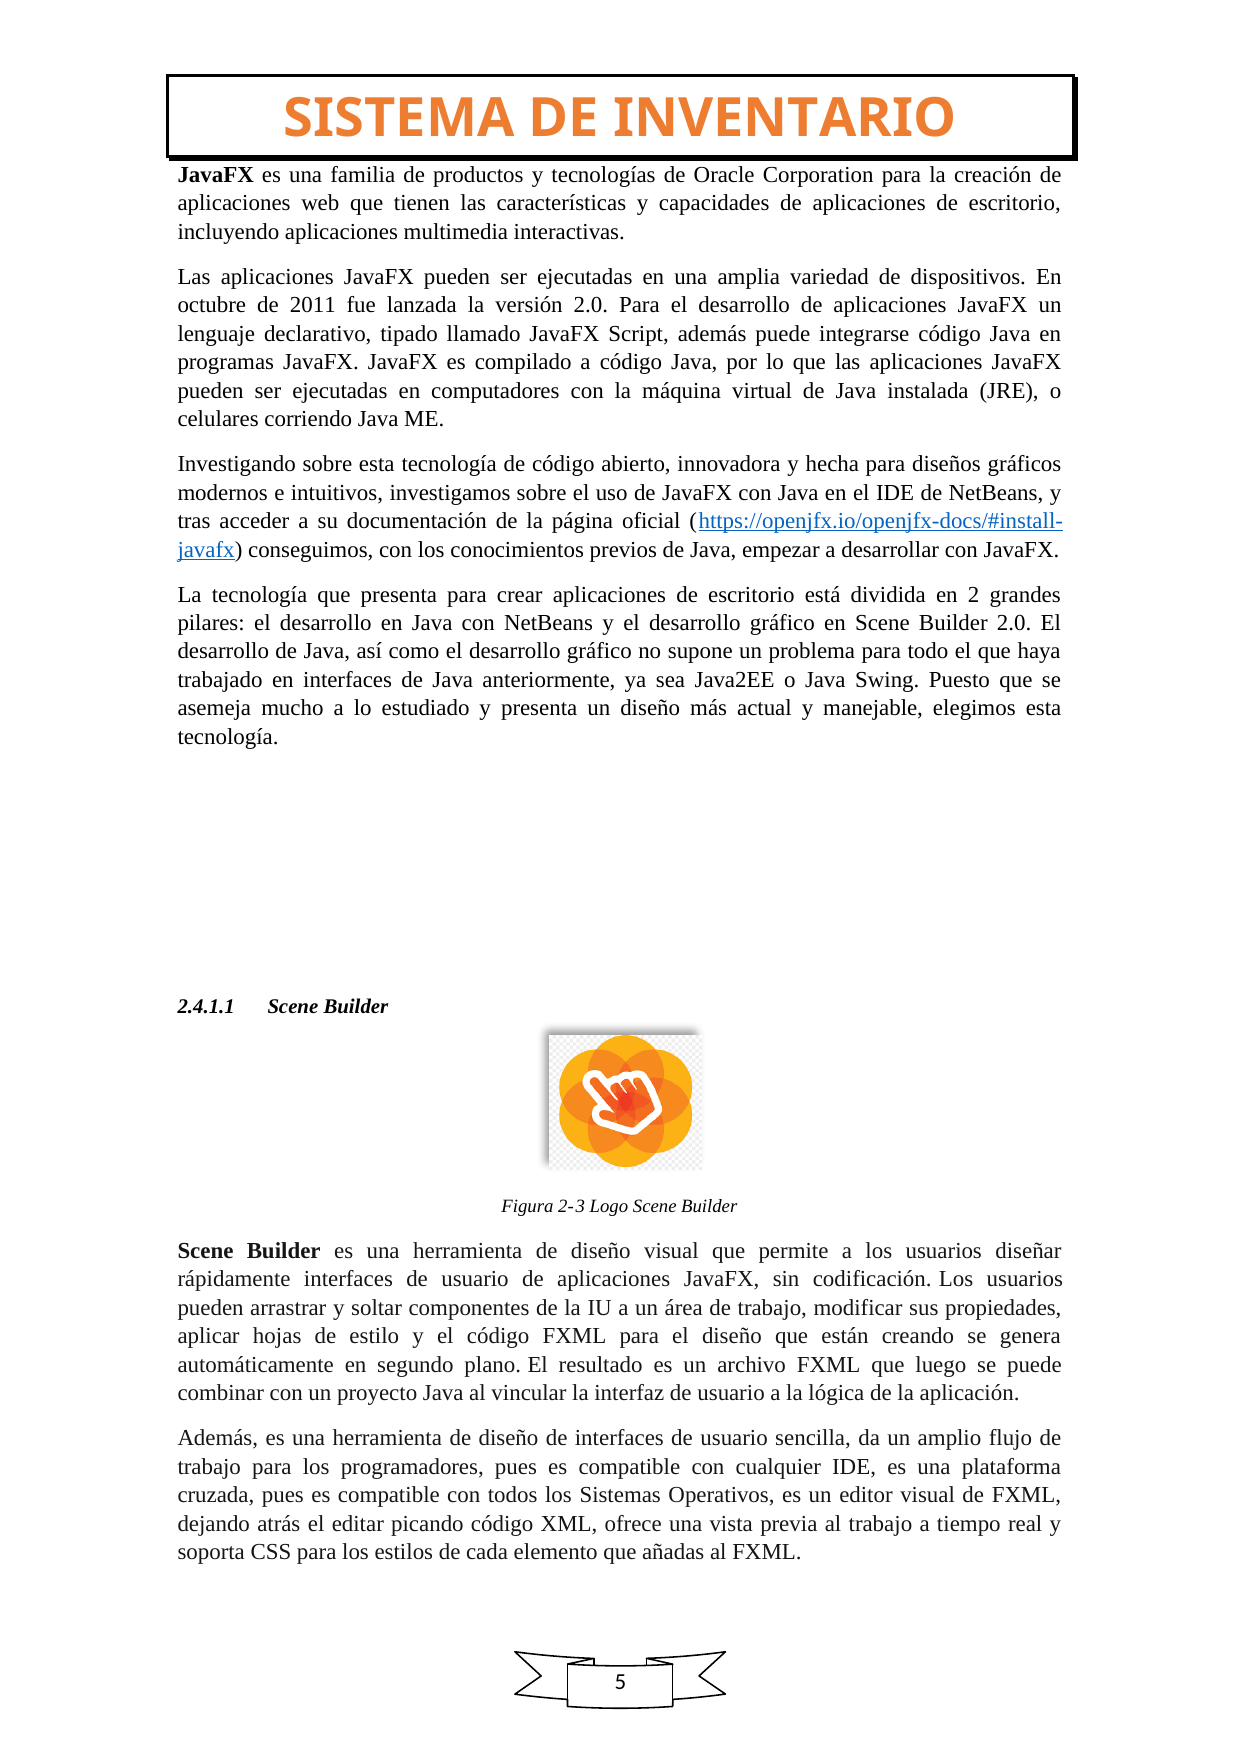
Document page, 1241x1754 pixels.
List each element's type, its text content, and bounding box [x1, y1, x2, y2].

text JavaFX es una familia de productos y tecnologías de Oracle Corporation para la creación de aplicaciones web que tienen las características y capacidades de aplicaciones de escritorio, incluyendo aplicaciones multimedia interactivas. [177, 161, 1063, 244]
text Figura 2-3 Logo Scene Builder [177, 1195, 1063, 1216]
text La tecnología que presenta para crear aplicaciones de escritorio está dividida en 2 grandes pilares: el desarrollo en Java con NetBeans y el desarrollo gráfico en Scene Builder 2.0. El desarrollo de Java, así como el desarrollo gráfico no supone un problema para todo el que haya trabajado en interfaces de Java anteriormente, ya sea Java2EE o Java Swing. Puesto que se asemeja mucho a lo estudiado y presenta un diseño más actual y manejable, elegimos esta tecnología. [177, 581, 1063, 749]
text Investigando sobre esta tecnología de código abierto, innovadora y hecha para diseños gráficos modernos e intuitivos, investigamos sobre el uso de JavaFX con Java en el IDE de NetBeans, y tras acceder a su documentación de la página oficial (https://openjfx.io/openjfx-docs/#install-javafx) conseguimos, con los conocimientos previos de Java, empezar a desarrollar con JavaFX. [177, 450, 1063, 562]
picture [549, 1035, 702, 1170]
text Las aplicaciones JavaFX pueden ser ejecutadas en una amplia variedad de dispositivos. En octubre de 2011 fue lanzada la versión 2.0. Para el desarrollo de aplicaciones JavaFX un lenguaje declarativo, tipado llamado JavaFX Script, además puede integrarse código Java en programas JavaFX. JavaFX es compilado a código Java, por lo que las aplicaciones JavaFX pueden ser ejecutadas en computadores con la máquina virtual de Java instalada (JRE), o celulares corriendo Java ME. [177, 263, 1063, 432]
subtitle Scene Builder [177, 993, 1063, 1018]
